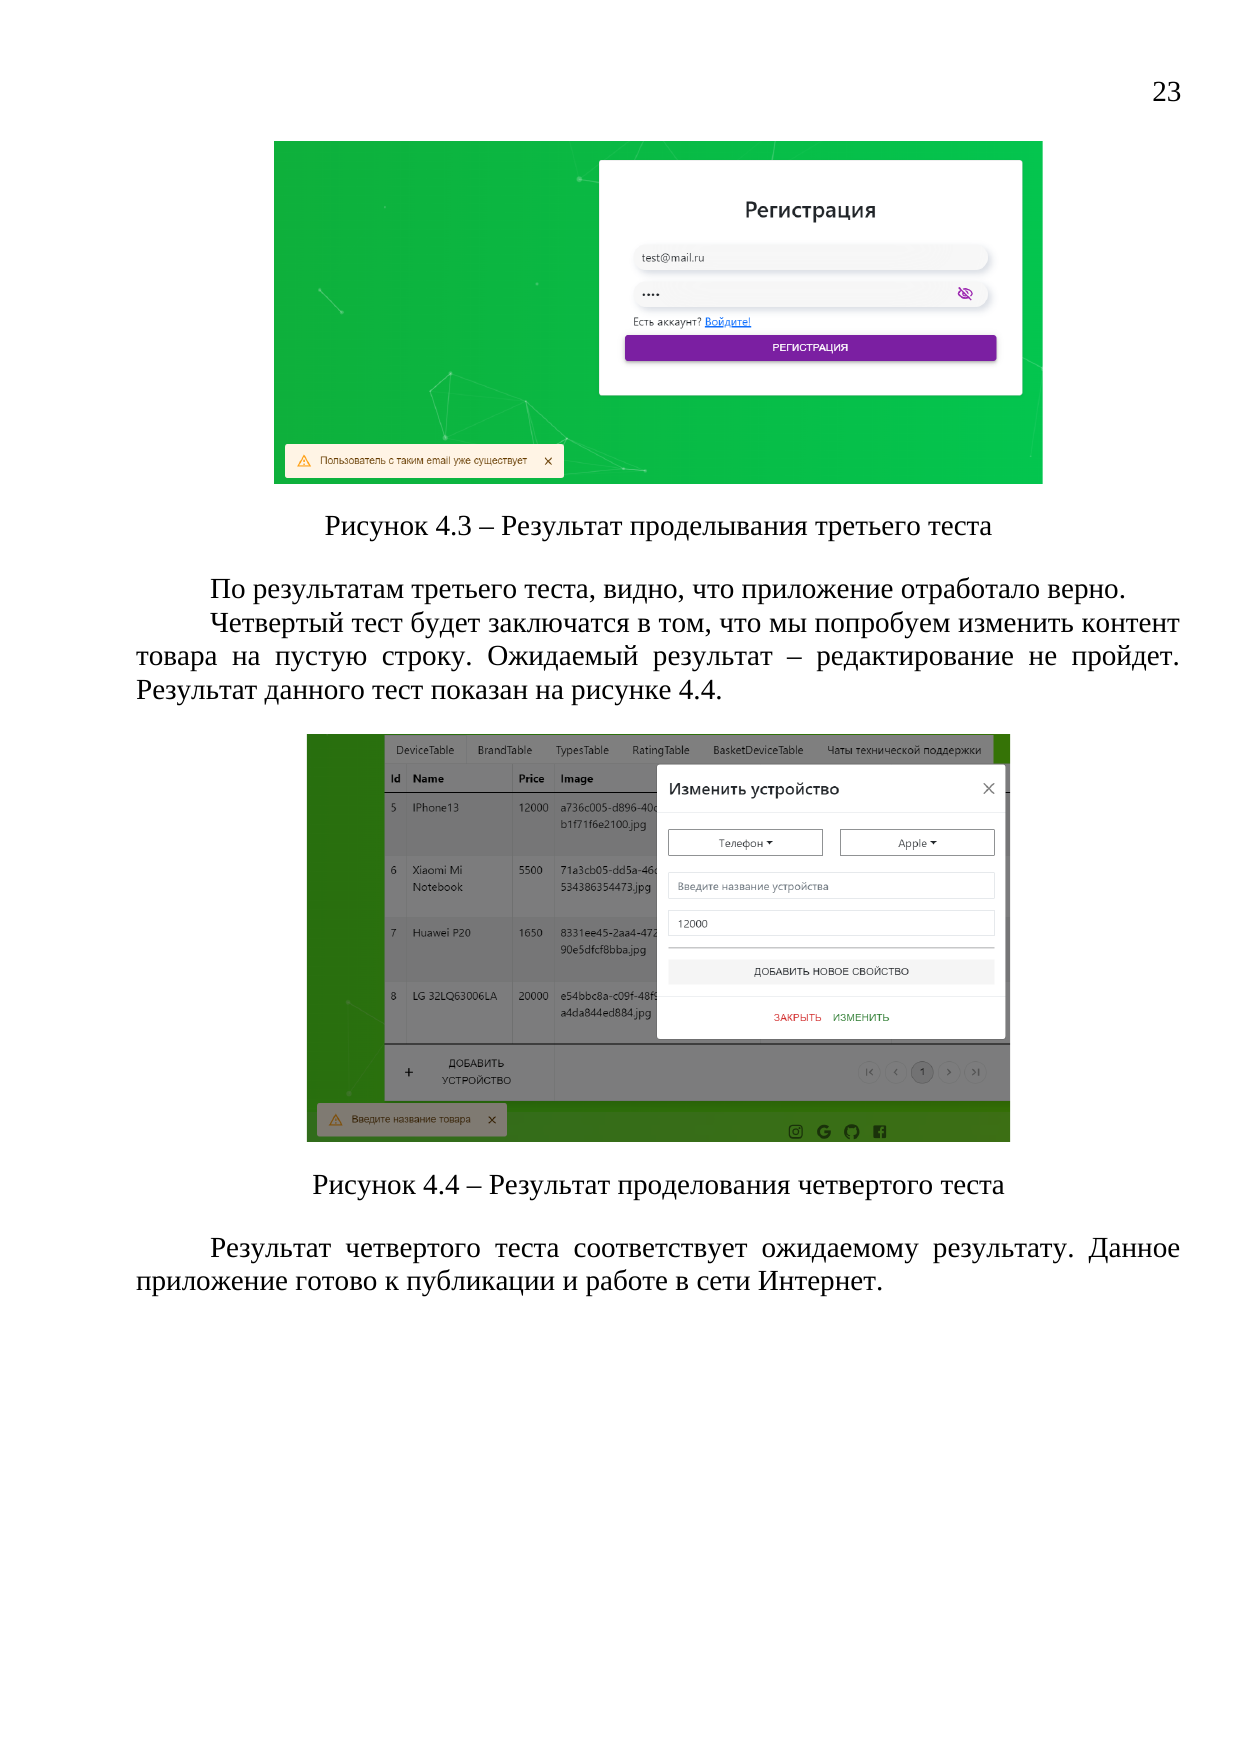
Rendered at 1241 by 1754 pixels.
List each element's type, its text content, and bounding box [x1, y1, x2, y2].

text По результатам третьего теста, видно, что приложение отработало верно. [136, 571, 1181, 605]
text Рисунок 4.4 – Результат проделования четвертого теста [136, 1167, 1181, 1201]
text Рисунок 4.3 – Результат проделывания третьего теста [136, 508, 1181, 542]
text Результат четвертого теста соответствует ожидаемому результату. Данное приложение готово к публикации и работе в сети Интернет. [136, 1230, 1181, 1297]
text Четвертый тест будет заключатся в том, что мы попробуем изменить контент товара на пустую строку. Ожидаемый результат – редактирование не пройдет. Результат данного тест показан на рисунке 4.4. [136, 605, 1181, 705]
picture [306, 734, 1011, 1142]
picture [274, 141, 1043, 484]
